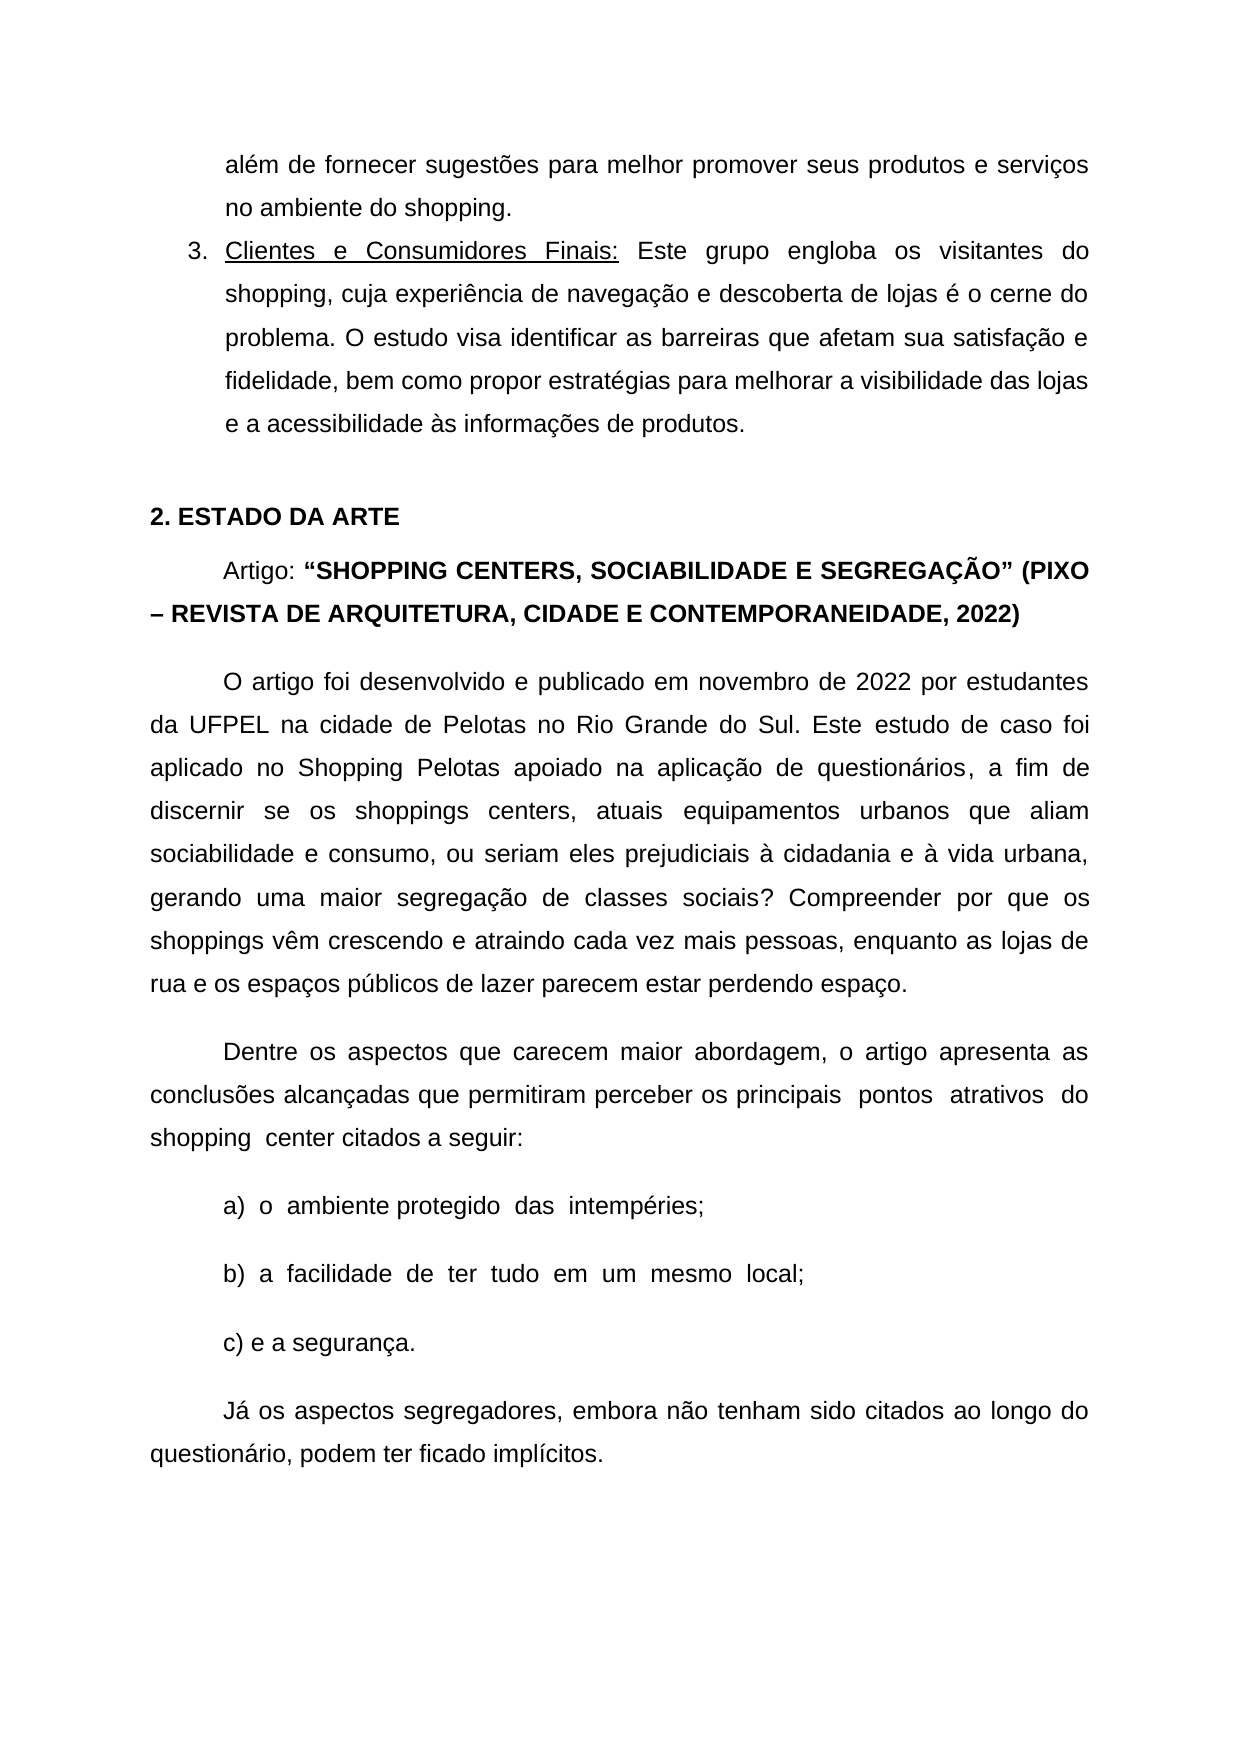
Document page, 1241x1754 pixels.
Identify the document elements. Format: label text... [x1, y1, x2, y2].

text Já os aspectos segregadores, embora não tenham sido citados ao longo do questionário, podem ter ficado implícitos. [150, 1396, 1090, 1467]
text O artigo foi desenvolvido e publicado em novembro de 2022 por estudantes da UFPEL na cidade de Pelotas no Rio Grande do Sul. Este estudo de caso foi aplicado no Shopping Pelotas apoiado na aplicação de questionários, a fim de discernir se os shoppings centers, atuais equipamentos urbanos que aliam sociabilidade e consumo, ou seriam eles prejudiciais à cidadania e à vida urbana, gerando uma maior segregação de classes sociais? Compreender por que os shoppings vêm crescendo e atraindo cada vez mais pessoas, enquanto as lojas de rua e os espaços públicos de lazer parecem estar perdendo espaço. [150, 954, 1090, 997]
subtitle 2. ESTADO DA ARTE [150, 502, 1090, 531]
text c) e a segurança. [150, 1327, 1090, 1356]
text a) o ambiente protegido das intempéries; [150, 1191, 1090, 1220]
text Dentre os aspectos que carecem maior abordagem, o artigo apresenta as conclusões alcançadas que permitiram perceber os principais pontos atrativos do shopping center citados a seguir: [150, 1037, 1090, 1152]
text O artigo foi desenvolvido e publicado em novembro de 2022 por estudantes da UFPEL na cidade de Pelotas no Rio Grande do Sul. Este estudo de caso foi aplicado no Shopping Pelotas apoiado na aplicação de questionários, a fim de discernir se os shoppings centers, atuais equipamentos urbanos que aliam sociabilidade e consumo, ou seriam eles prejudiciais à cidadania e à vida urbana, gerando uma maior segregação de classes sociais? Compreender por que os shoppings vêm crescendo e atraindo cada vez mais pessoas, enquanto as lojas de rua e os espaços públicos de lazer parecem estar perdendo espaço. [150, 667, 1090, 839]
text Artigo: “SHOPPING CENTERS, SOCIABILIDADE E SEGREGAÇÃO” (PIXO – REVISTA DE ARQUITETURA, CIDADE E CONTEMPORANEIDADE, 2022) [150, 556, 1090, 627]
text O artigo foi desenvolvido e publicado em novembro de 2022 por estudantes da UFPEL na cidade de Pelotas no Rio Grande do Sul. Este estudo de caso foi aplicado no Shopping Pelotas apoiado na aplicação de questionários, a fim de discernir se os shoppings centers, atuais equipamentos urbanos que aliam sociabilidade e consumo, ou seriam eles prejudiciais à cidadania e à vida urbana, gerando uma maior segregação de classes sociais? Compreender por que os shoppings vêm crescendo e atraindo cada vez mais pessoas, enquanto as lojas de rua e os espaços públicos de lazer parecem estar perdendo espaço. [150, 868, 1090, 926]
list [187, 150, 1090, 222]
list Clientes e Consumidores Finais: Este grupo engloba os visitantes do shopping, cuja experiência de navegação e descoberta de lojas é o cerne do problema. O estudo visa identificar as barreiras que afetam sua satisfação e fidelidade, bem como propor estratégias para melhorar a visibilidade das lojas e a acessibilidade às informações de produtos. [187, 236, 1090, 437]
text b) a facilidade de ter tudo em um mesmo local; [150, 1259, 1090, 1288]
